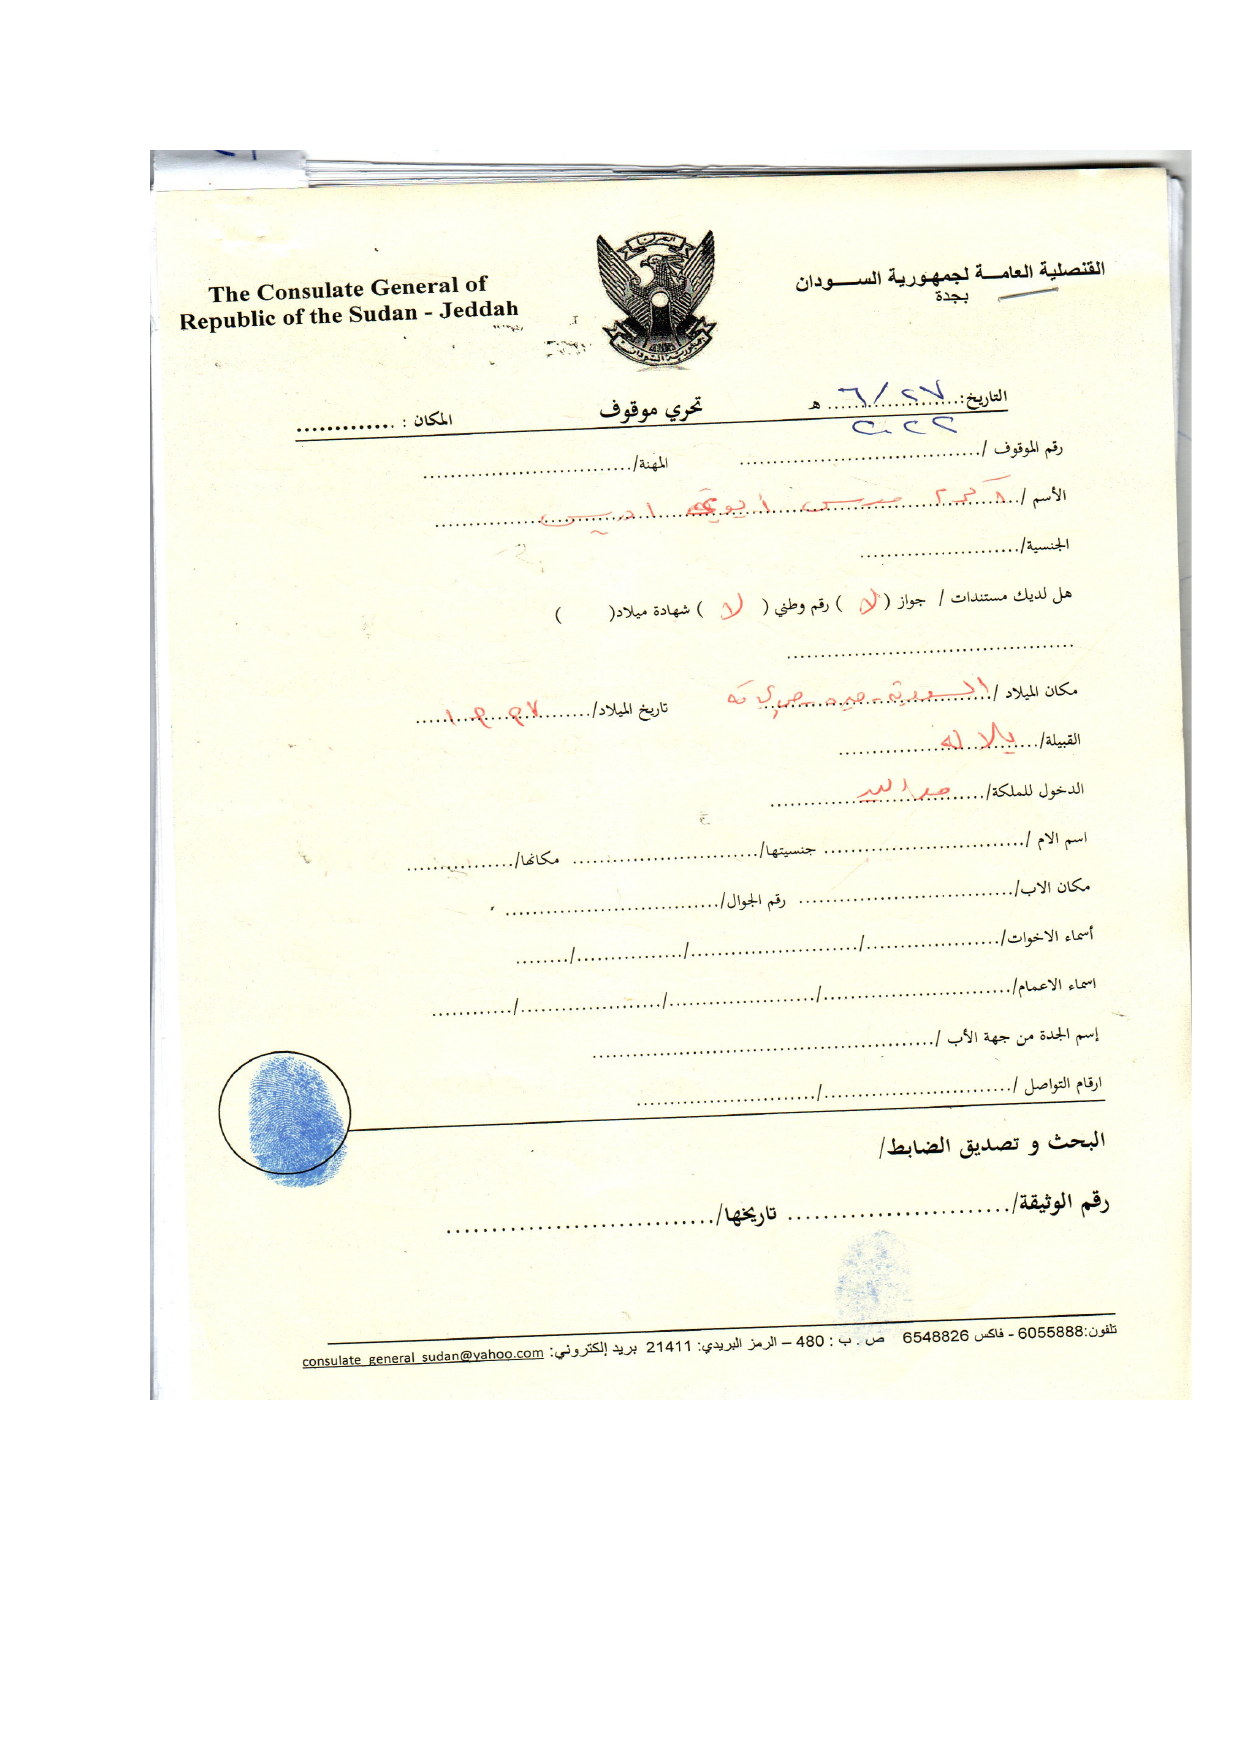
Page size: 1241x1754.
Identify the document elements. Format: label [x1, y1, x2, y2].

picture [150, 150, 1192, 1400]
